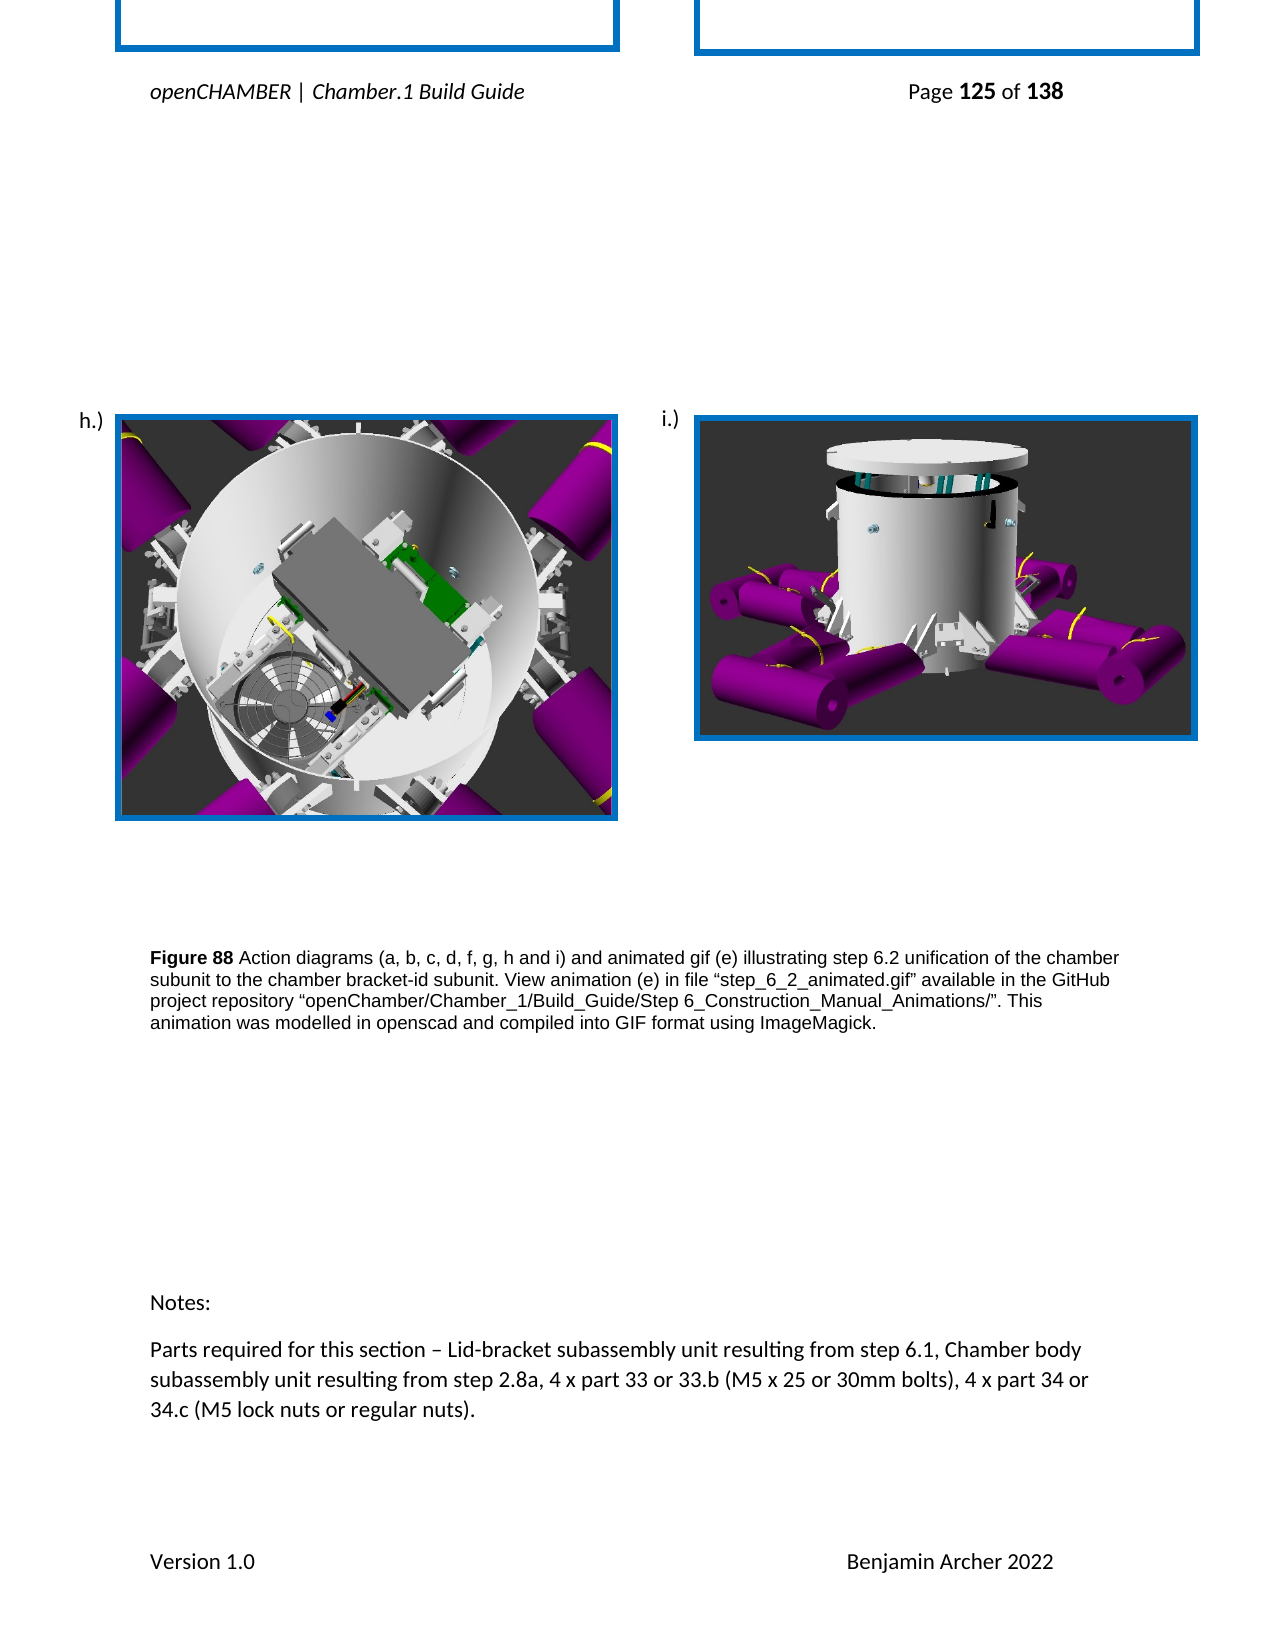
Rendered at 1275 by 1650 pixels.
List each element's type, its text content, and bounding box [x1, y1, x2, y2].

picture [121, 420, 612, 815]
text Parts required for this section – Lid-bracket subassembly unit resulting from step 6.1, Chamber body subassembly unit resulting from step 2.8a, 4 x part 33 or 33.b (M5 x 25 or 30mm bolts), 4 x part 34 or 34.c (M5 lock nuts or regular nuts). [150, 1335, 1125, 1424]
text Notes: [150, 1288, 1125, 1316]
picture [700, 421, 1191, 735]
text Figure 88 Action diagrams (a, b, c, d, f, g, h and i) and animated gif (e) illustrating step 6.2 unification of the chamber subunit to the chamber bracket-id subunit. View animation (e) in file “step_6_2_animated.gif” available in the GitHub project repository “openChamber/Chamber_1/Build_Guide/Step 6_Construction_Manual_Animations/”. This animation was modelled in openscad and compiled into GIF format using ImageMagick. [150, 947, 1125, 1033]
